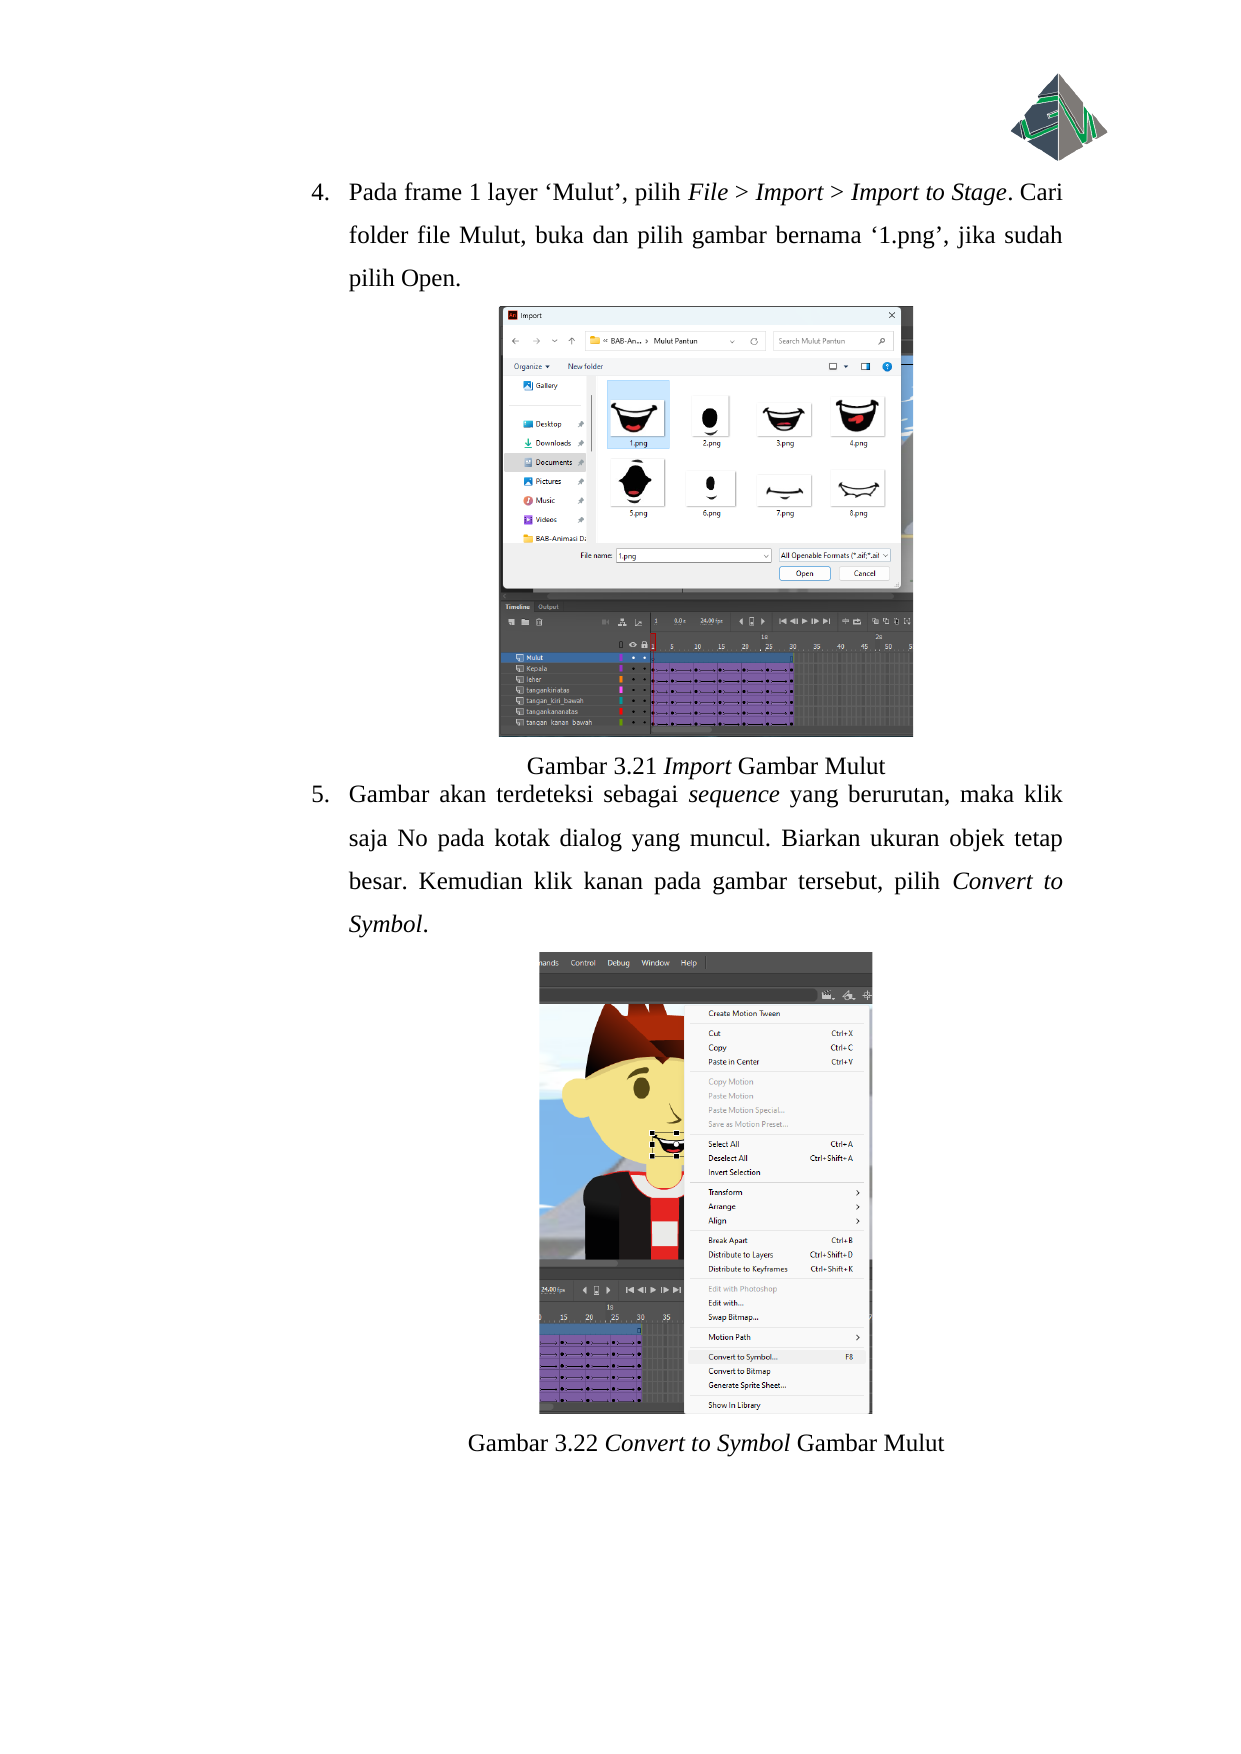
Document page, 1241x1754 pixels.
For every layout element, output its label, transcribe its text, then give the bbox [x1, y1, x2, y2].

list Gambar akan terdeteksi sebagai sequence yang berurutan, maka klik saja No pada kotak dialog yang muncul. Biarkan ukuran objek tetap besar. Kemudian klik kanan pada gambar tersebut, pilih Convert to Symbol. [311, 779, 1063, 938]
picture [539, 952, 873, 1414]
subtitle Convert to Symbol Gambar Mulut [349, 1428, 1063, 1457]
picture [1010, 73, 1108, 161]
list Pada frame 1 layer ‘Mulut’, pilih File > Import > Import to Stage. Cari folder file Mulut, buka dan pilih gambar bernama ‘1.png’, jika sudah pilih Open. [311, 177, 1063, 292]
picture [498, 306, 914, 737]
subtitle Import Gambar Mulut [349, 751, 1063, 779]
